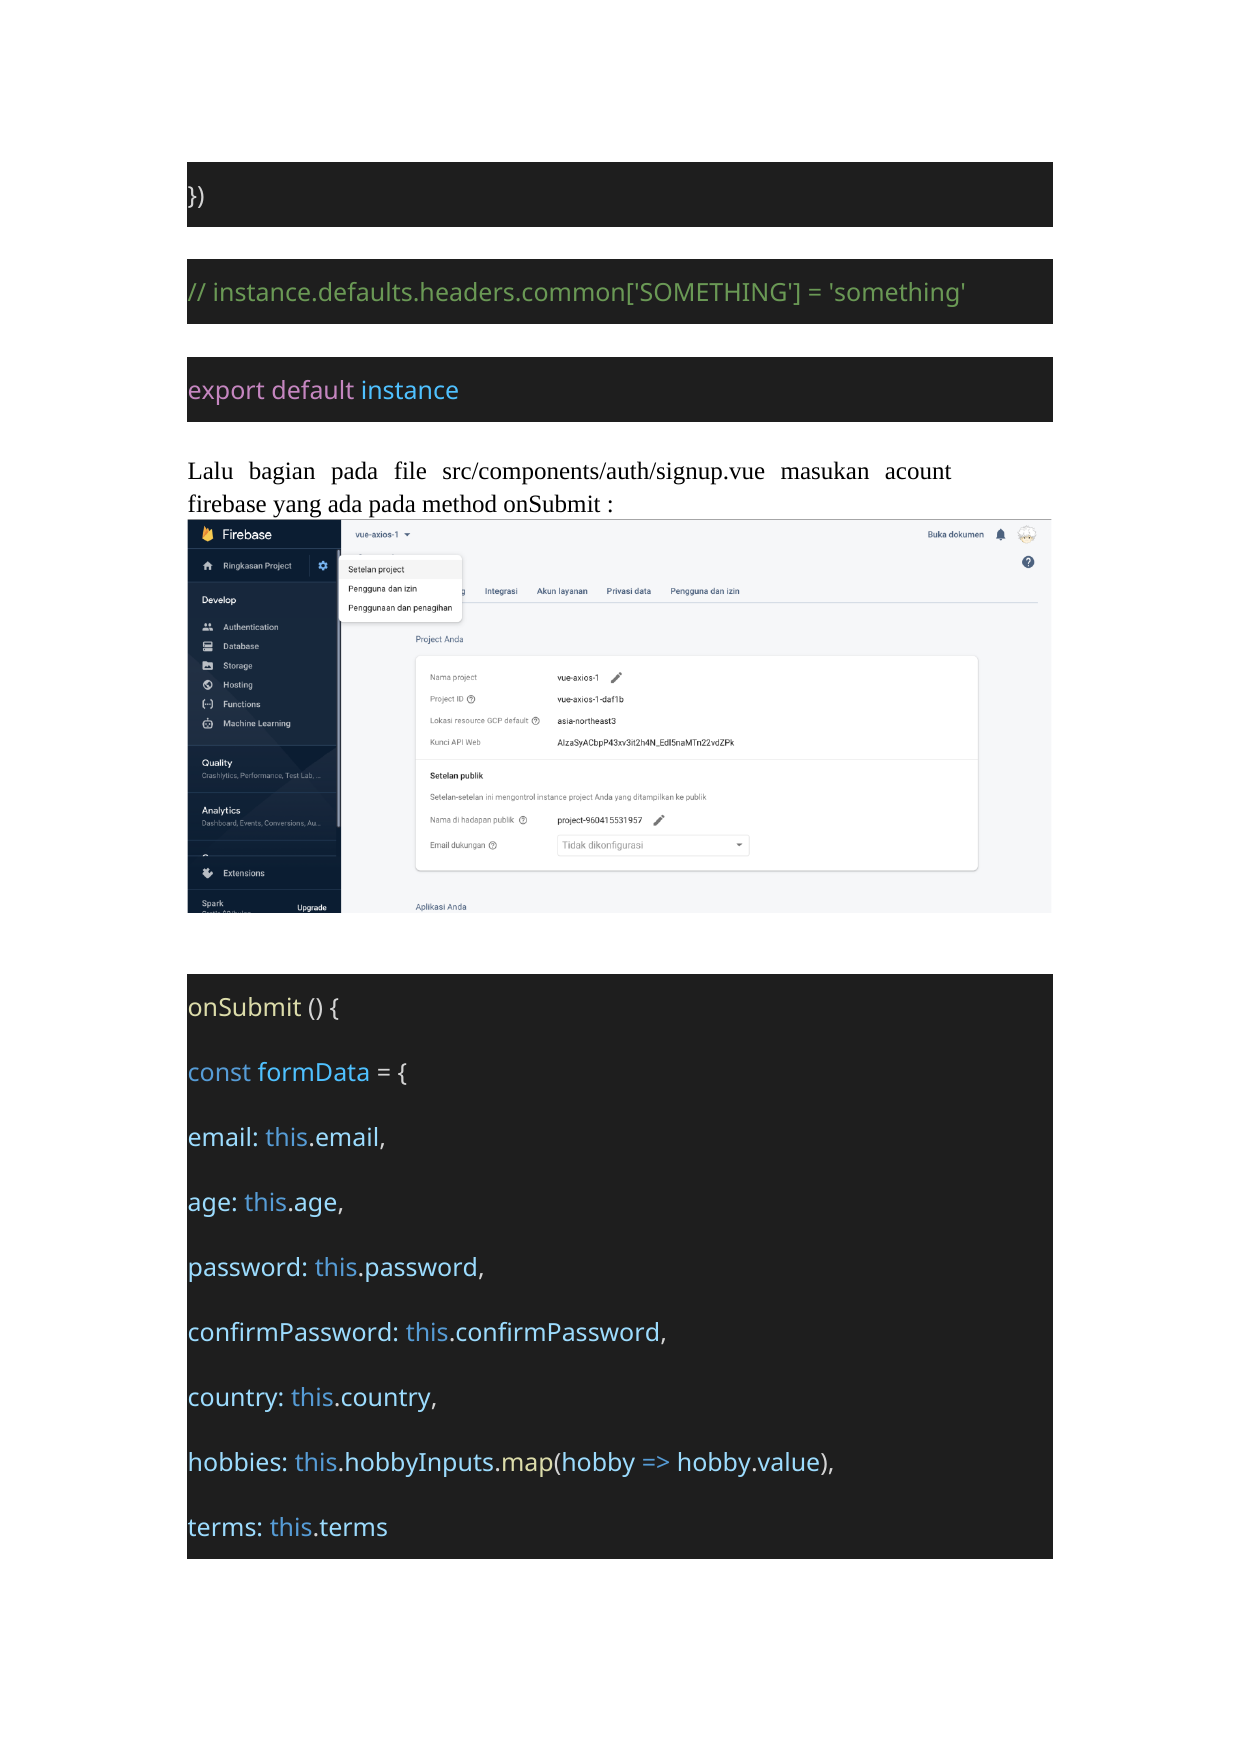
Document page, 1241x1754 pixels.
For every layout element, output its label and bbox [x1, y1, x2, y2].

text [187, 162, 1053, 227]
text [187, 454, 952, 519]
picture [187, 519, 1052, 913]
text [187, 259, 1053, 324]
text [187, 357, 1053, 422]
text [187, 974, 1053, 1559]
